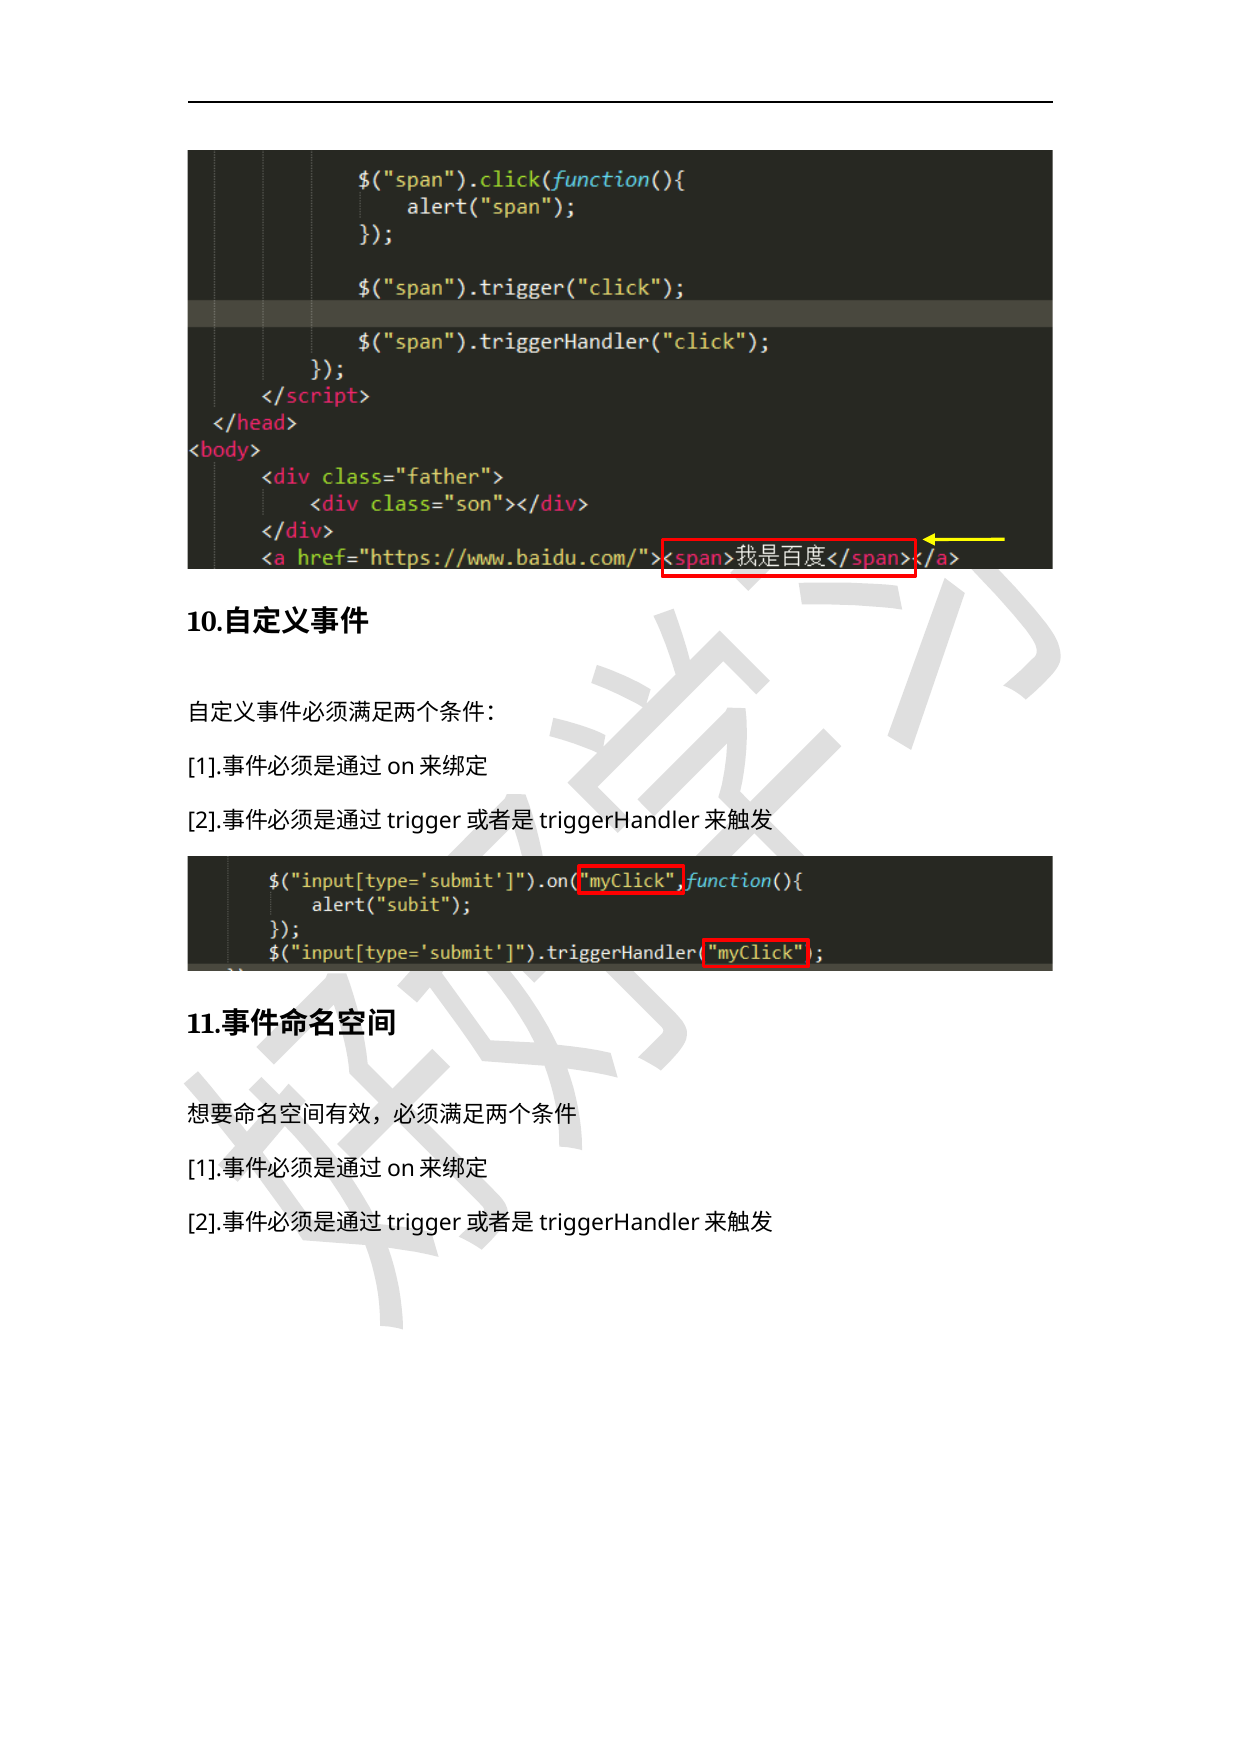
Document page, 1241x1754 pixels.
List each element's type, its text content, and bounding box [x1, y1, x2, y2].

text [1].事件必须是通过on来绑定 [187, 1149, 1053, 1183]
text [2].事件必须是通过trigger或者是triggerHandler来触发 [187, 1204, 1053, 1237]
text 想要命名空间有效，必须满足两个条件 [187, 1096, 1053, 1129]
subtitle 10.自定义事件 [187, 598, 1053, 640]
picture [187, 150, 1053, 569]
picture [187, 856, 1053, 971]
text [2].事件必须是通过trigger或者是triggerHandler来触发 [187, 802, 1053, 835]
text [1].事件必须是通过on来绑定 [187, 748, 1053, 781]
picture [664, 541, 914, 569]
text 自定义事件必须满足两个条件： [187, 694, 1053, 727]
subtitle 11.事件命名空间 [187, 999, 1053, 1042]
